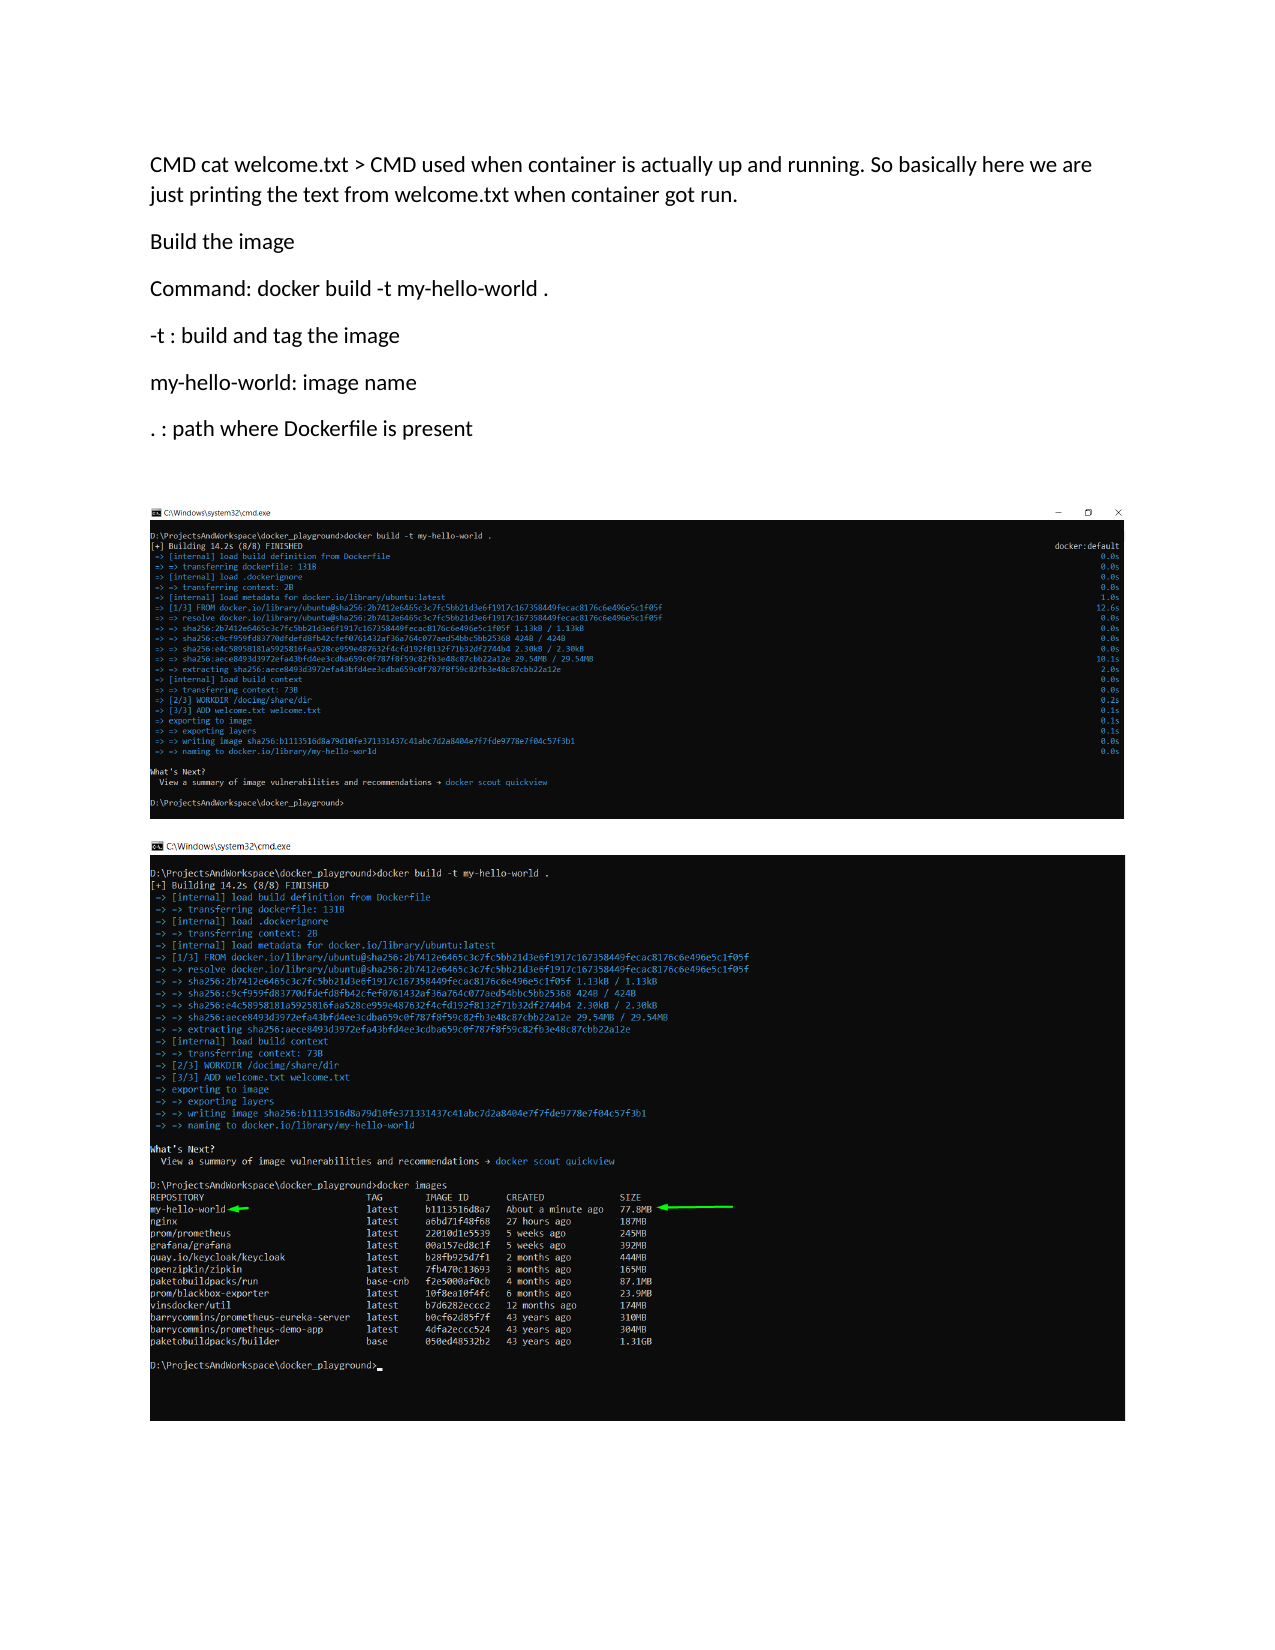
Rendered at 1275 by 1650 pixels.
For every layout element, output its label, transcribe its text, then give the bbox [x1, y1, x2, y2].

text . : path where Dockerfile is present [150, 414, 1125, 443]
text my-hello-world: image name [150, 368, 1125, 396]
text CMD cat welcome.txt > CMD used when container is actually up and running. So basically here we are just printing the text from welcome.txt when container got run. [150, 150, 1125, 208]
picture [150, 837, 1125, 1421]
text Build the image [150, 227, 1125, 255]
text -t : build and tag the image [150, 321, 1125, 349]
picture [150, 508, 1125, 819]
text Command: docker build -t my-hello-world . [150, 274, 1125, 302]
